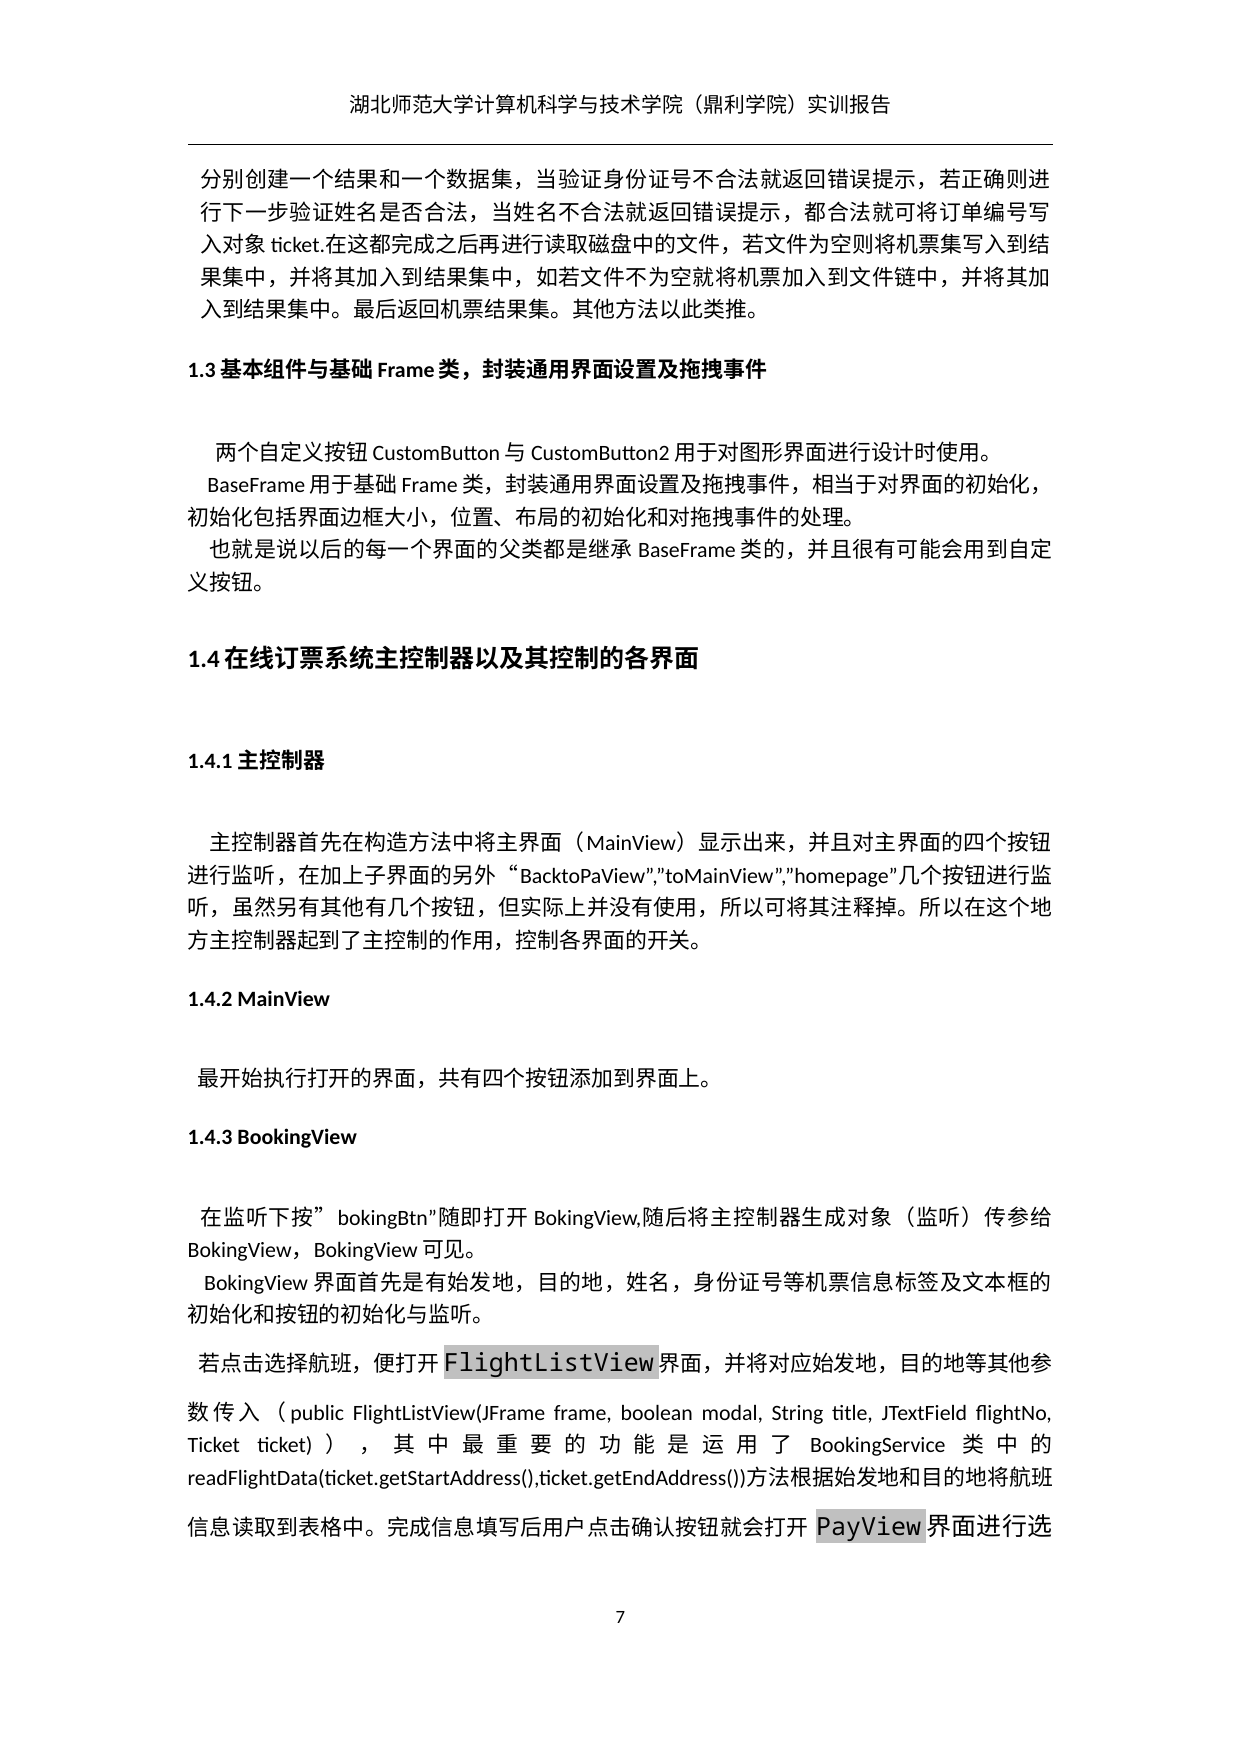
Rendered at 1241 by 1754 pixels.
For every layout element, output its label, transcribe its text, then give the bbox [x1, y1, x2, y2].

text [200, 162, 1053, 324]
subtitle 1.4在线订票系统主控制器以及其控制的各界面 [187, 624, 1053, 689]
subtitle 1.4.3 BookingView [187, 1121, 1053, 1153]
text BokingView界面首先是有始发地，目的地，姓名，身份证号等机票信息标签及文本框的初始化和按钮的初始化与监听。 [187, 1264, 1053, 1329]
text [187, 1329, 1053, 1557]
text BaseFrame用于基础Frame类，封装通用界面设置及拖拽事件，相当于对界面的初始化，初始化包括界面边框大小，位置、布局的初始化和对拖拽事件的处理。 [187, 467, 1053, 532]
text 最开始执行打开的界面，共有四个按钮添加到界面上。 [187, 1061, 1053, 1093]
subtitle 1.4.2 MainView [187, 982, 1053, 1014]
text 也就是说以后的每一个界面的父类都是继承BaseFrame类的，并且很有可能会用到自定义按钮。 [187, 532, 1053, 597]
subtitle 1.4.1 主控制器 [187, 742, 1053, 775]
subtitle 1.3基本组件与基础Frame类，封装通用界面设置及拖拽事件 [187, 352, 1053, 384]
text 主控制器首先在构造方法中将主界面（MainView）显示出来，并且对主界面的四个按钮进行监听，在加上子界面的另外“BacktoPaView”,”toMainView”,”homepage”几个按钮进行监听，虽然另有其他有几个按钮，但实际上并没有使用，所以可将其注释掉。所以在这个地方主控制器起到了主控制的作用，控制各界面的开关。 [187, 825, 1053, 955]
text 两个自定义按钮CustomButton与CustomButton2用于对图形界面进行设计时使用。 [200, 434, 1053, 467]
text 在监听下按”bokingBtn”随即打开BokingView,随后将主控制器生成对象（监听）传参给BokingView，BokingView可见。 [187, 1199, 1053, 1264]
